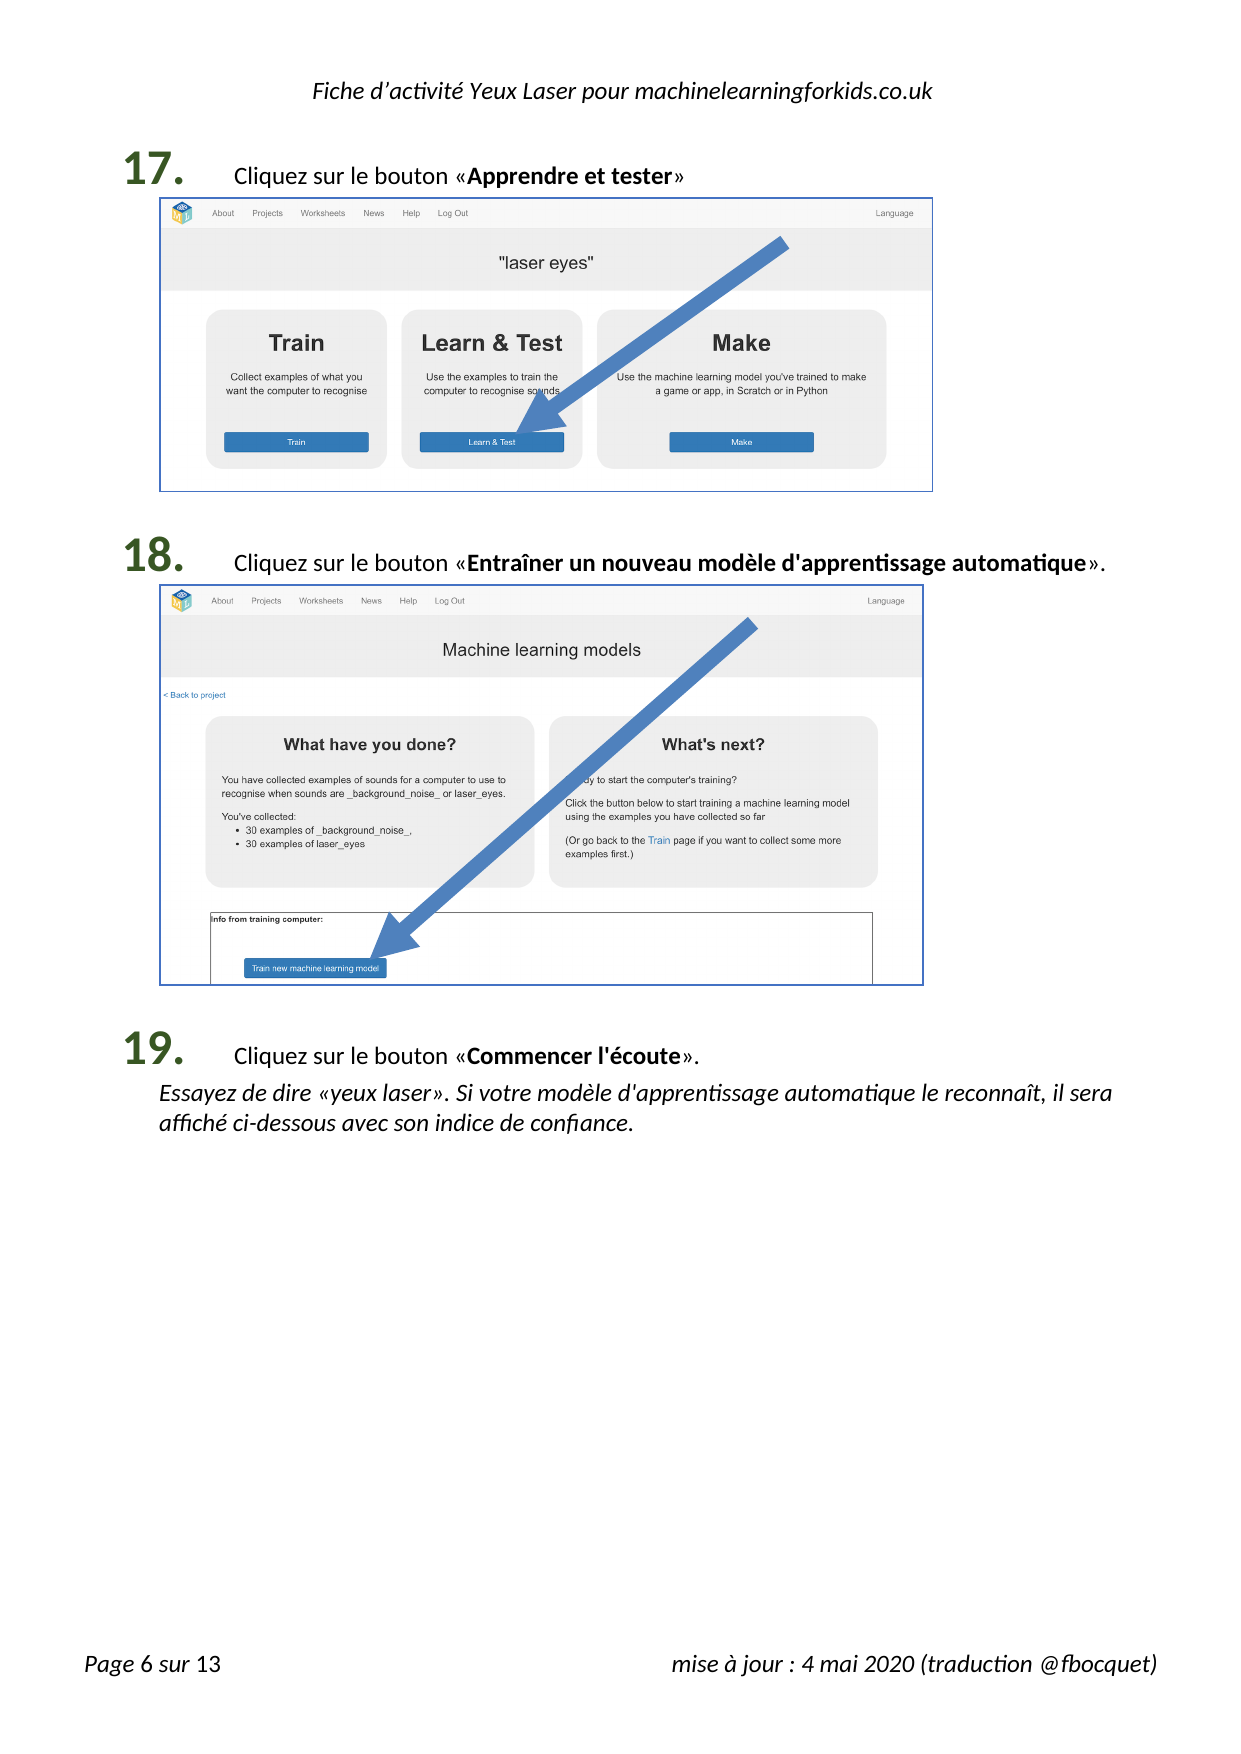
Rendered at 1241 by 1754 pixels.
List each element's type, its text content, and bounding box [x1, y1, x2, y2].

picture [161, 586, 922, 984]
picture [161, 199, 932, 491]
list Cliquez sur le bouton «Commencer l'écoute». Essayez de dire «yeux laser». Si votre modèle d'apprentissage automatique le reconnaît, il sera affiché ci-dessous avec son indice de confiance. [121, 1016, 1164, 1138]
